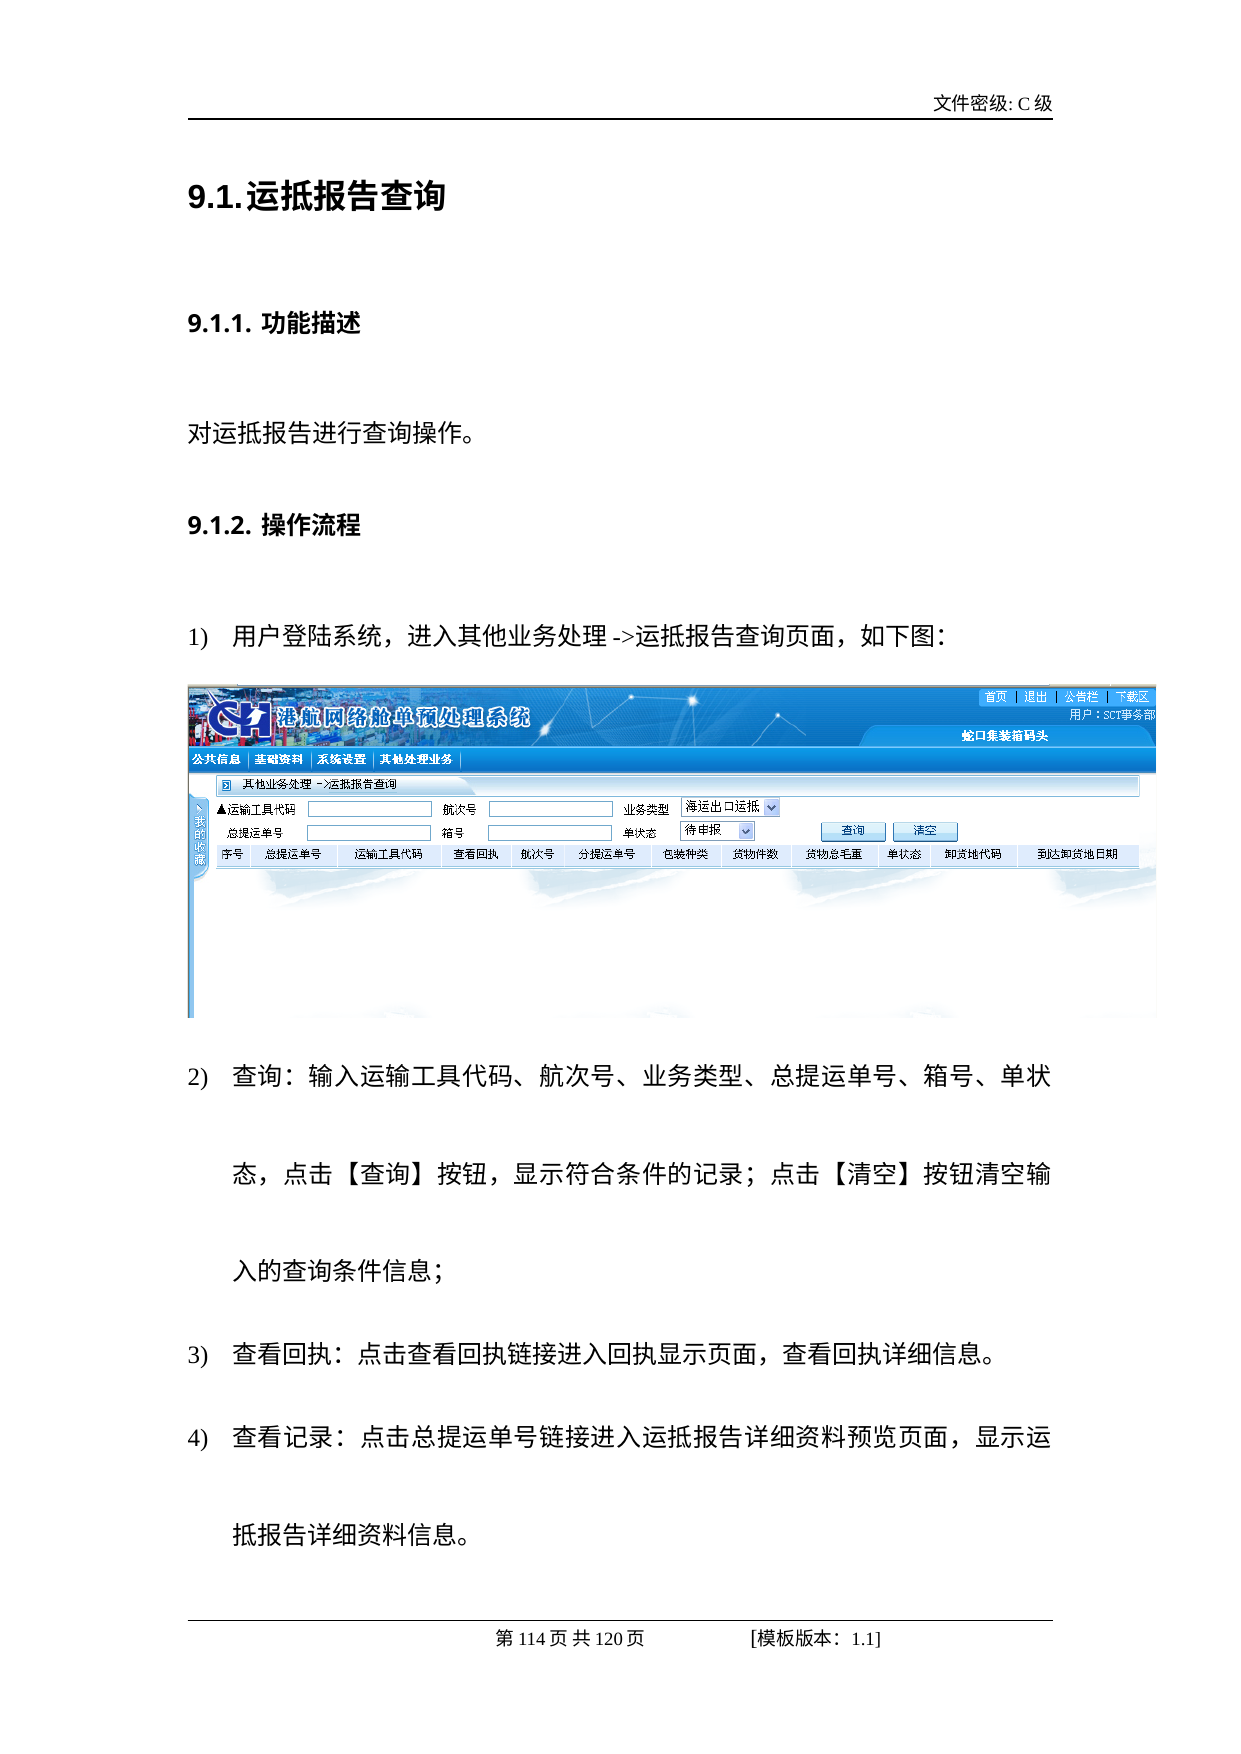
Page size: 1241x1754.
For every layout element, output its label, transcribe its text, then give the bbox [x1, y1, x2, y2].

text 对运抵报告进行查询操作。 [187, 399, 1053, 464]
subtitle 操作流程 [187, 491, 1053, 556]
list 查看记录：点击总提运单号链接进入运抵报告详细资料预览页面，显示运抵报告详细资料信息。 [187, 1403, 1053, 1566]
subtitle 功能描述 [187, 289, 1053, 354]
picture [187, 684, 1157, 1018]
list 用户登陆系统，进入其他业务处理 ->运抵报告查询页面，如下图： [187, 602, 1053, 667]
list 查看回执：点击查看回执链接进入回执显示页面，查看回执详细信息。 [187, 1320, 1053, 1385]
list 查询：输入运输工具代码、航次号、业务类型、总提运单号、箱号、单状态，点击【查询】按钮，显示符合条件的记录；点击【清空】按钮清空输入的查询条件信息； [187, 1042, 1053, 1302]
subtitle 运抵报告查询 [187, 162, 1053, 227]
